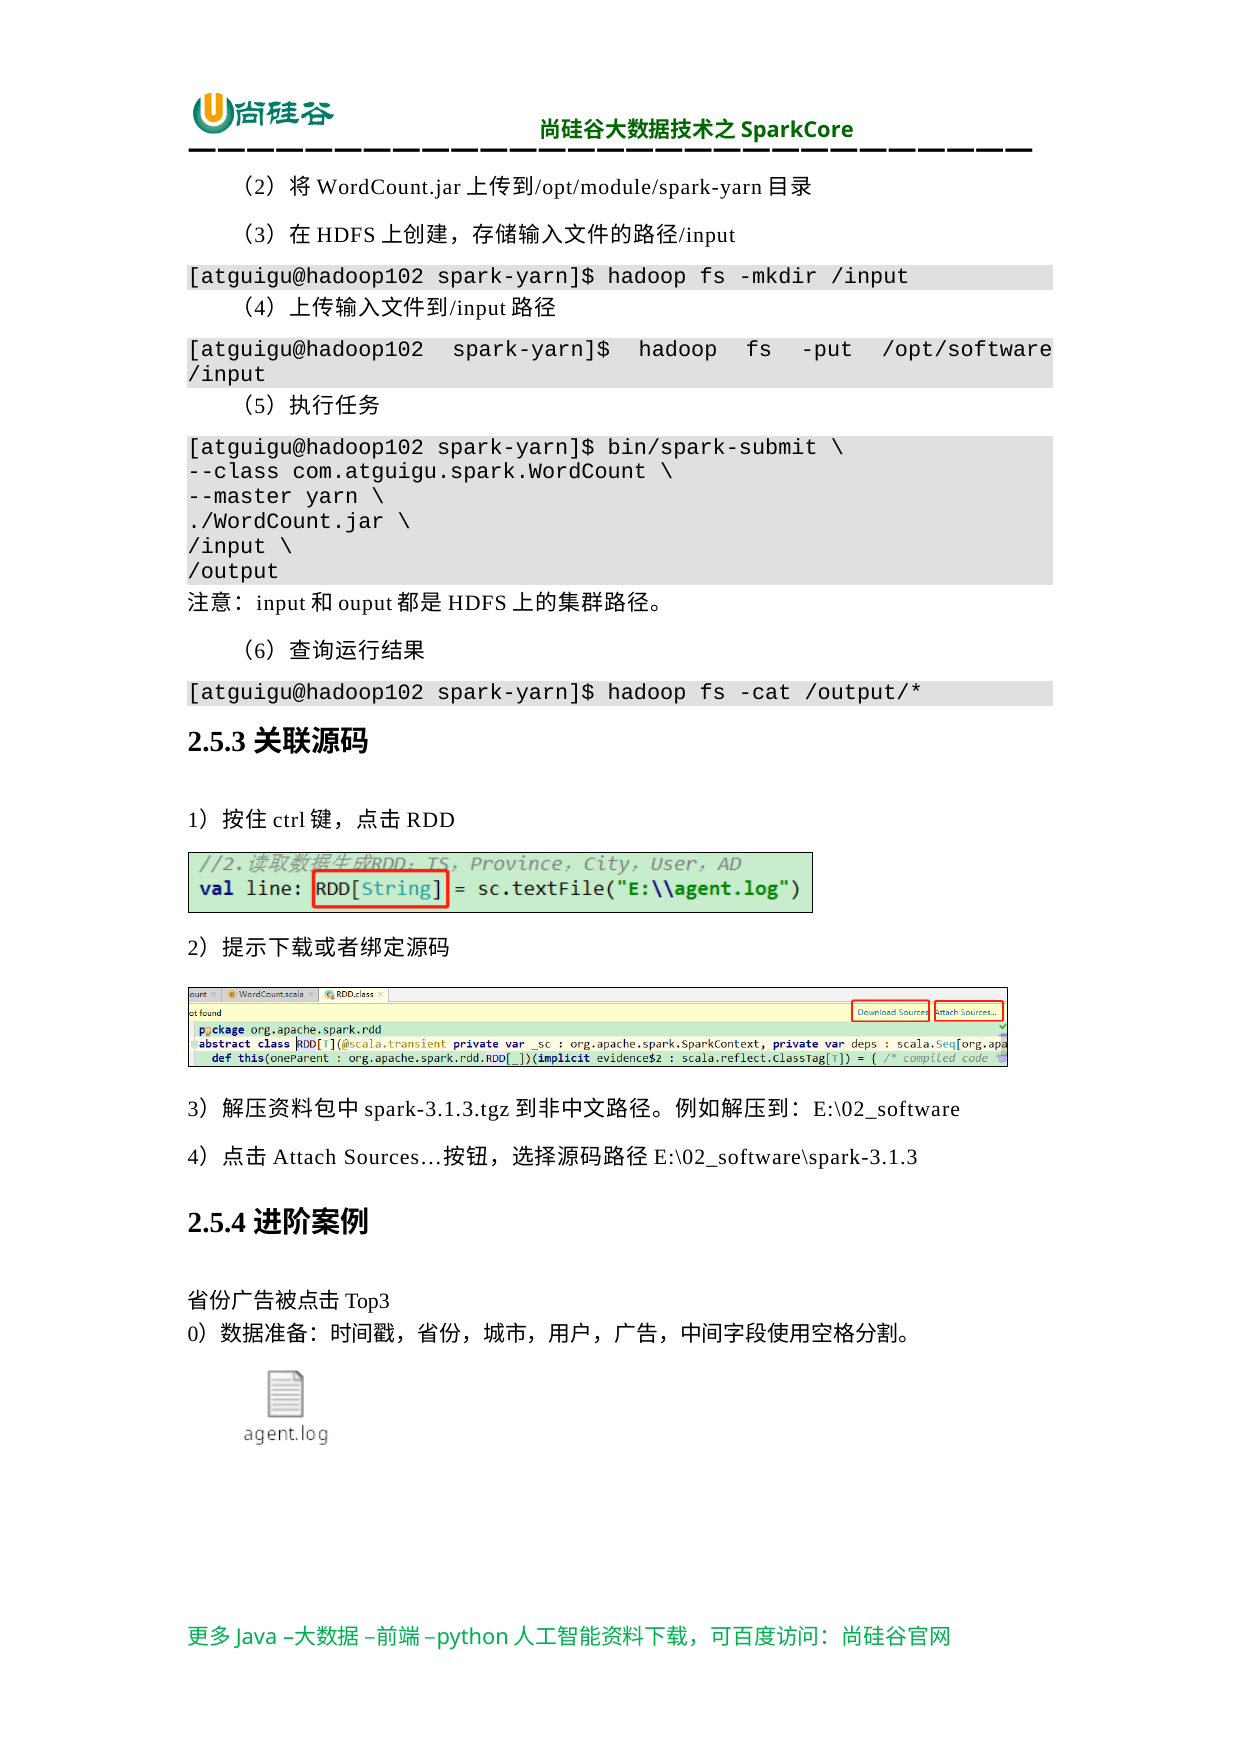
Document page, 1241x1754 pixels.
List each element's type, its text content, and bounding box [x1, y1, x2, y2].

text ./WordCount.jar \ [187, 510, 1053, 535]
text [atguigu@hadoop102 spark-yarn]$ hadoop fs -put /opt/software /input [187, 338, 1053, 388]
text 1）按住ctrl键，点击RDD [187, 802, 1053, 834]
text 2）提示下载或者绑定源码 [187, 930, 1053, 962]
text [atguigu@hadoop102 spark-yarn]$ hadoop fs -mkdir /input [187, 265, 1053, 290]
text 省份广告被点击Top3 [187, 1283, 1053, 1315]
text 0）数据准备：时间戳，省份，城市，用户，广告，中间字段使用空格分割。 [187, 1315, 1053, 1348]
text /output [187, 560, 1053, 585]
text （4）上传输入文件到/input路径 [187, 290, 1053, 322]
subtitle 2.5.4 进阶案例 [187, 1187, 1053, 1252]
text 4）点击Attach Sources…按钮，选择源码路径E:\02_software\spark-3.1.3 [187, 1139, 1053, 1171]
text [atguigu@hadoop102 spark-yarn]$ hadoop fs -cat /output/* [187, 681, 1053, 706]
subtitle 2.5.3 关联源码 [187, 706, 1053, 771]
text （5）执行任务 [187, 388, 1053, 420]
text 注意：input和ouput都是HDFS上的集群路径。 [187, 585, 1053, 617]
text --master yarn \ [187, 486, 1053, 510]
text （6）查询运行结果 [187, 633, 1053, 666]
text 3）解压资料包中spark-3.1.3.tgz到非中文路径。例如解压到：E:\02_software [187, 1091, 1053, 1123]
text （3）在HDFS上创建，存储输入文件的路径/input [187, 217, 1053, 249]
text /input \ [187, 535, 1053, 560]
text --class com.atguigu.spark.WordCount \ [187, 461, 1053, 486]
text [atguigu@hadoop102 spark-yarn]$ bin/spark-submit \ [187, 436, 1053, 461]
text （2）将WordCount.jar上传到/opt/module/spark-yarn目录 [187, 168, 1053, 201]
